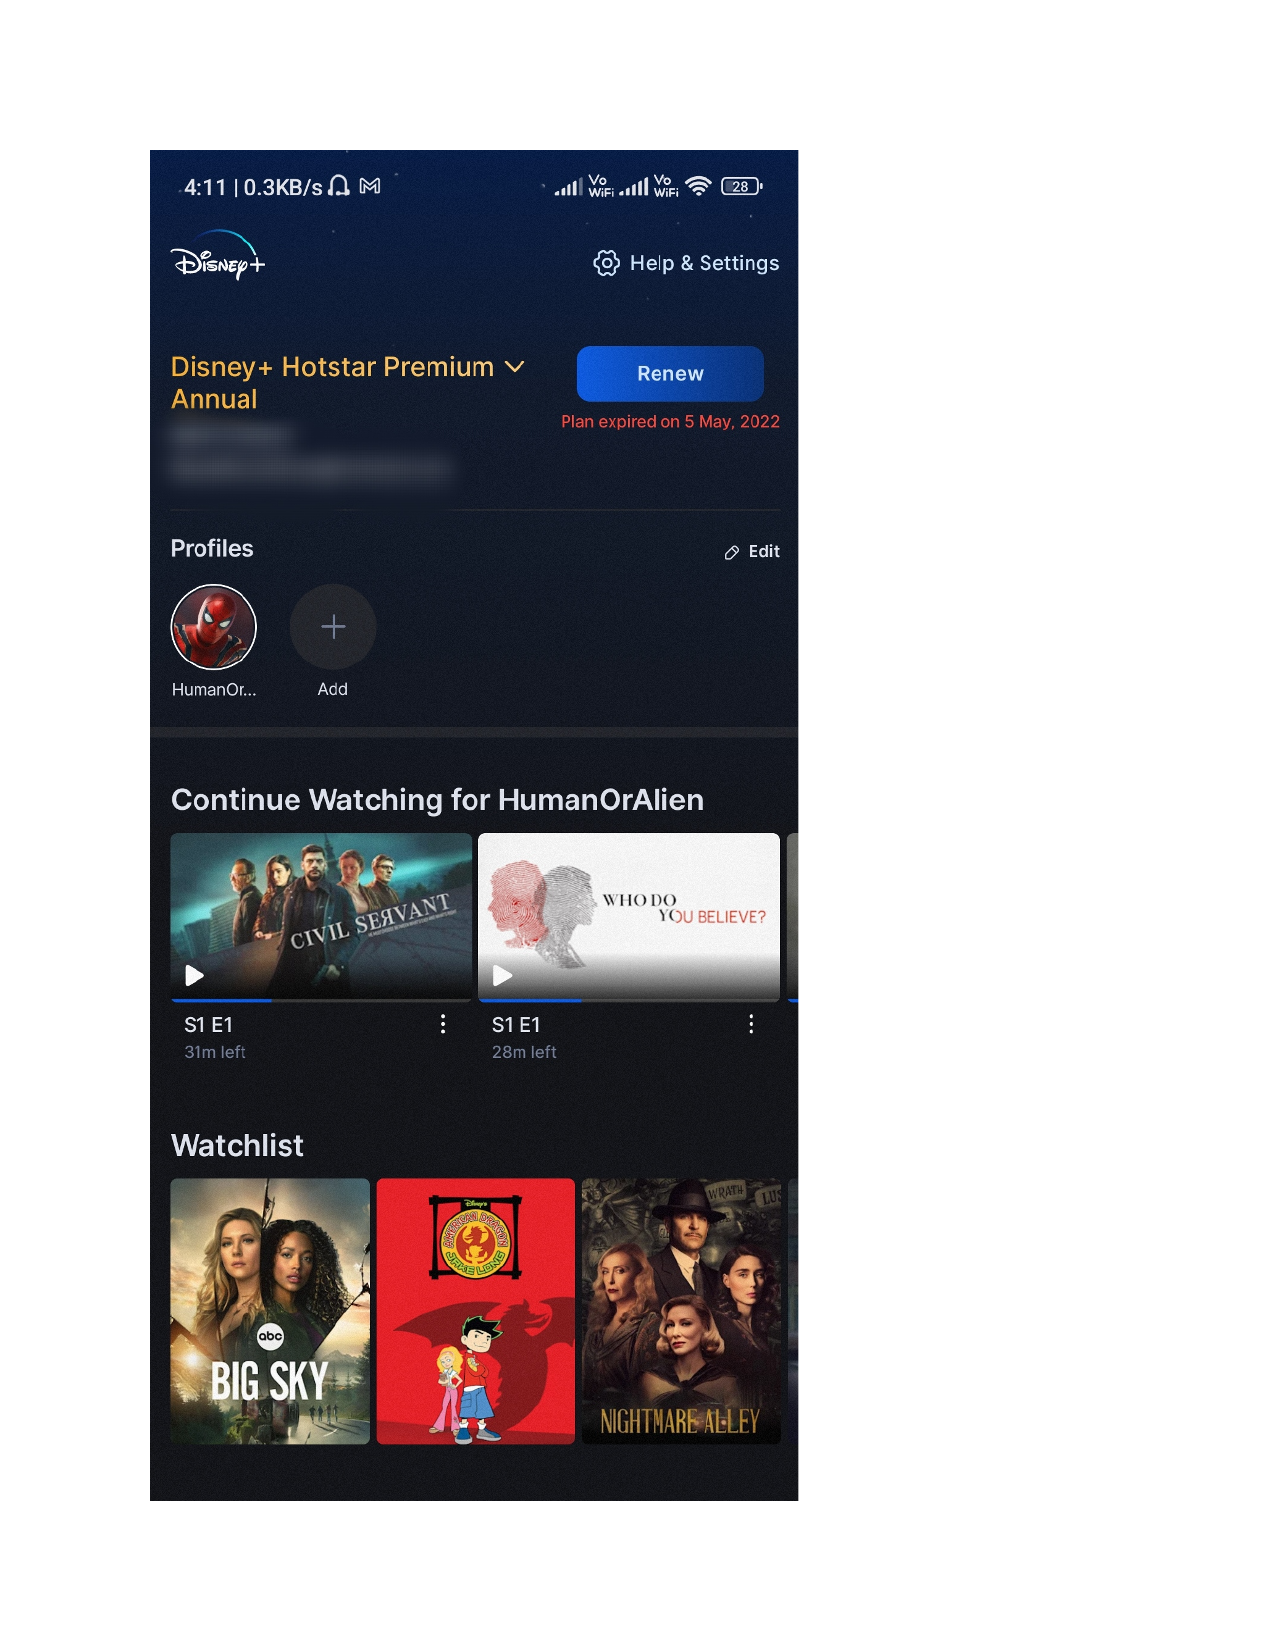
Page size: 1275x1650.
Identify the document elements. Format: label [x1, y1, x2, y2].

picture [150, 150, 799, 1501]
